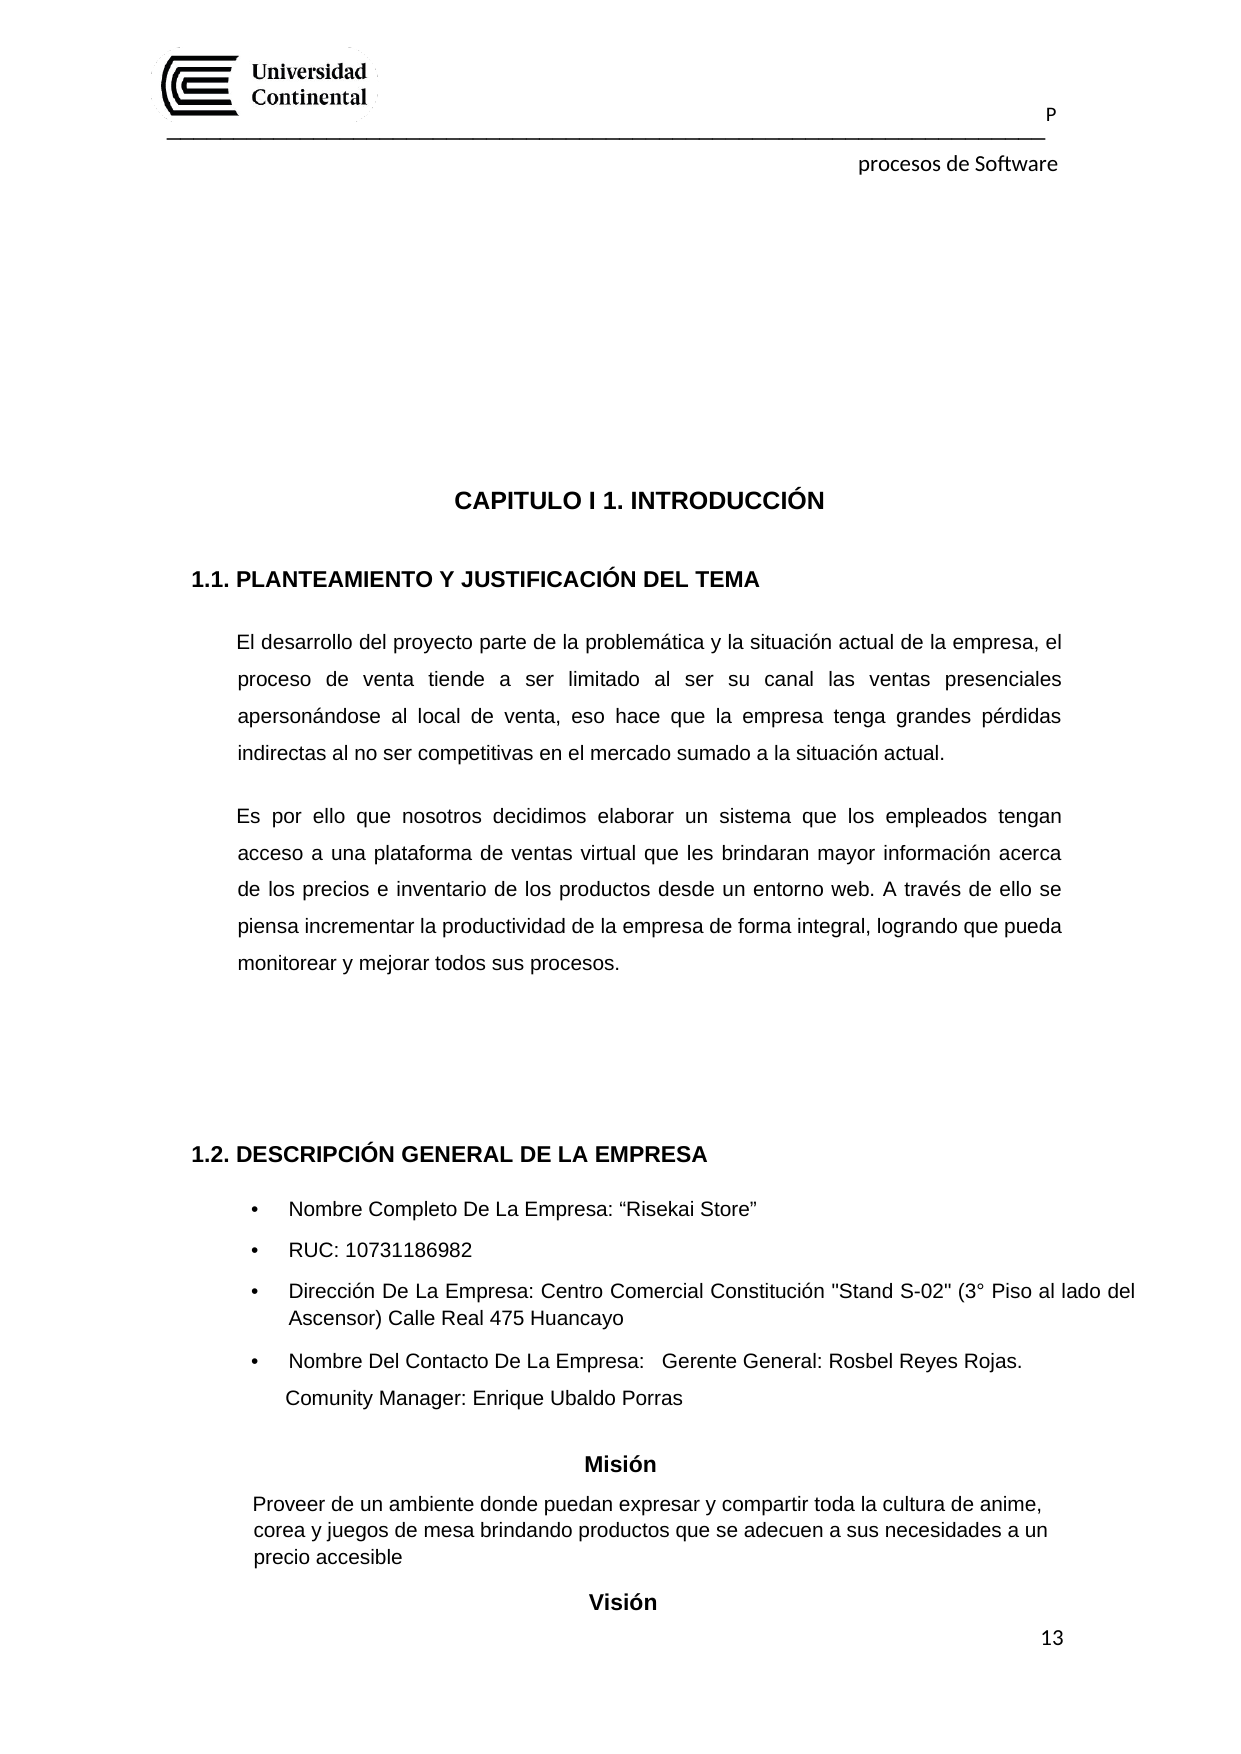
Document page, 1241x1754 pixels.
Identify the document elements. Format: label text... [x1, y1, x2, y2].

list Dirección De La Empresa: Centro Comercial Constitución "Stand S-02" (3° Piso al lado del Ascensor) Calle Real 475 Huancayo [251, 1279, 1137, 1329]
list Nombre Del Contacto De La Empresa: Gerente General: Rosbel Reyes Rojas. [251, 1346, 1137, 1374]
picture [141, 44, 383, 122]
subtitle 1.1. PLANTEAMIENTO Y JUSTIFICACIÓN DEL TEMA [191, 566, 1165, 592]
text Visión [238, 1589, 1008, 1615]
text El desarrollo del proyecto parte de la problemática y la situación actual de la empresa, el proceso de venta tiende a ser limitado al ser su canal las ventas presenciales apersonándose al local de venta, eso hace que la empresa tenga grandes pérdidas indirectas al no ser competitivas en el mercado sumado a la situación actual. [236, 630, 1063, 765]
text Es por ello que nosotros decidimos elaborar un sistema que los empleados tengan acceso a una plataforma de ventas virtual que les brindaran mayor información acerca de los precios e inventario de los productos desde un entorno web. A través de ello se piensa incrementar la productividad de la empresa de forma integral, logrando que pueda monitorear y mejorar todos sus procesos. [236, 803, 1063, 975]
subtitle 1.2. DESCRIPCIÓN GENERAL DE LA EMPRESA [191, 1141, 1165, 1168]
subtitle Misión [238, 1451, 1003, 1477]
text Comunity Manager: Enrique Ubaldo Porras [162, 1386, 1165, 1409]
text Proveer de un ambiente donde puedan expresar y compartir toda la cultura de anime, corea y juegos de mesa brindando productos que se adecuen a sus necesidades a un precio accesible [252, 1492, 1101, 1569]
list Nombre Completo De La Empresa: “Risekai Store” [251, 1197, 1137, 1221]
text CAPITULO I 1. INTRODUCCIÓN [177, 486, 1102, 514]
list RUC: 10731186982 [251, 1238, 1137, 1262]
